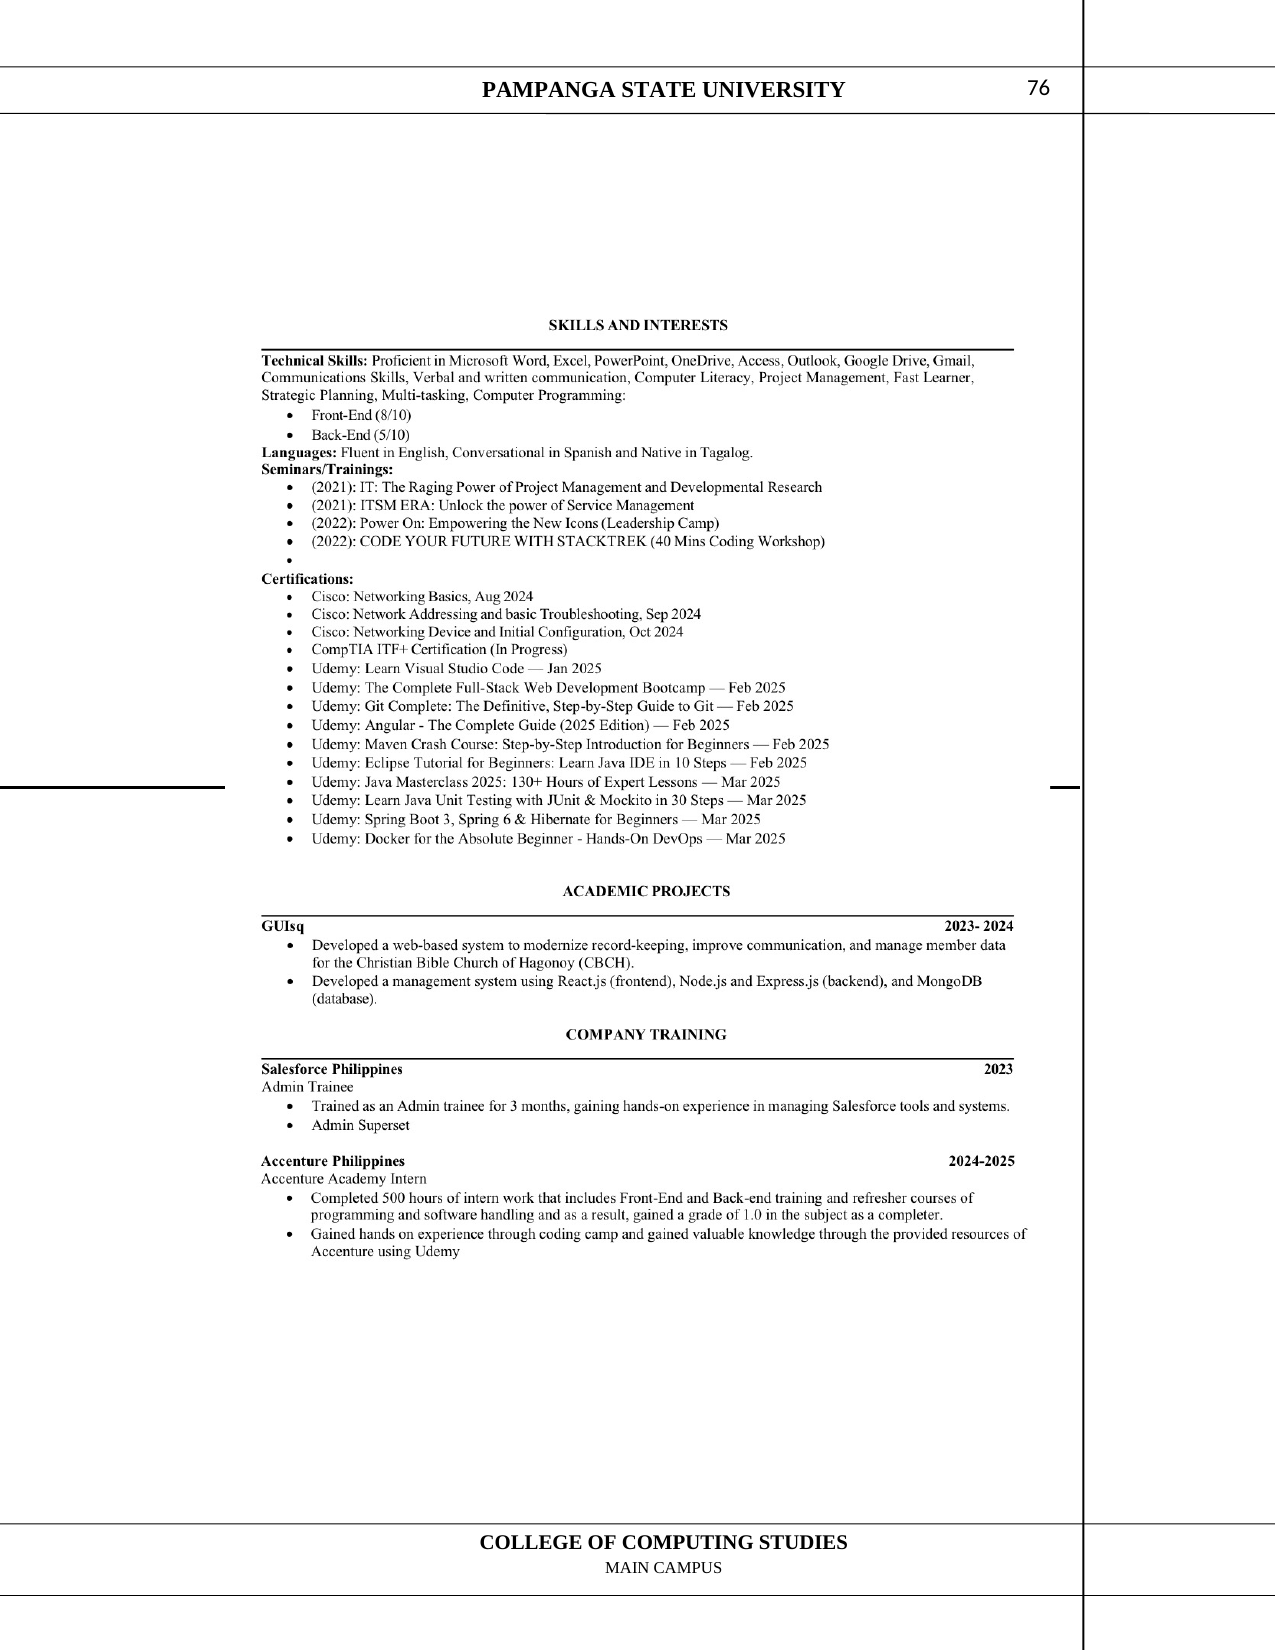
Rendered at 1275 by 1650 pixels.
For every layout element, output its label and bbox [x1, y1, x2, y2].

picture [225, 195, 1050, 1262]
